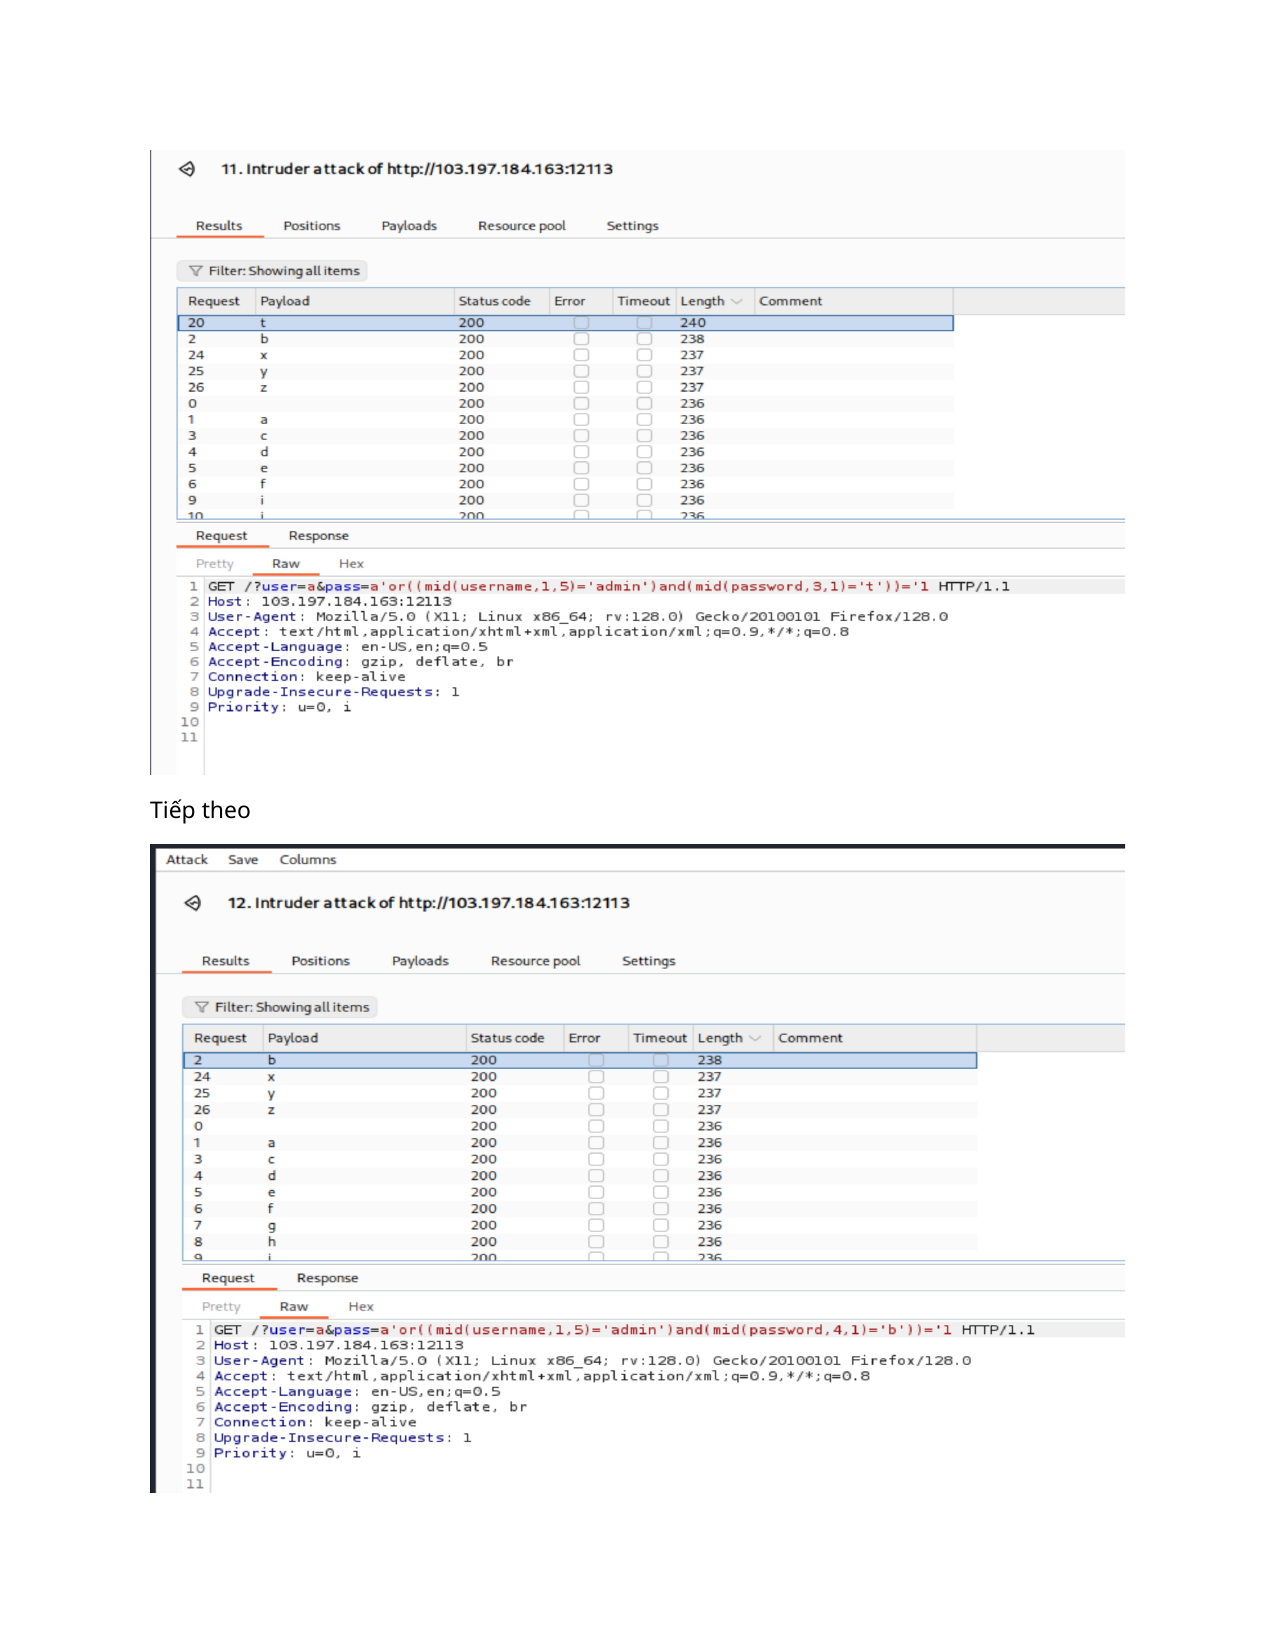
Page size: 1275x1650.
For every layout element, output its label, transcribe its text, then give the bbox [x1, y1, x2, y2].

text Tiếp theo [150, 794, 1125, 825]
picture [150, 150, 1125, 775]
picture [150, 844, 1125, 1493]
